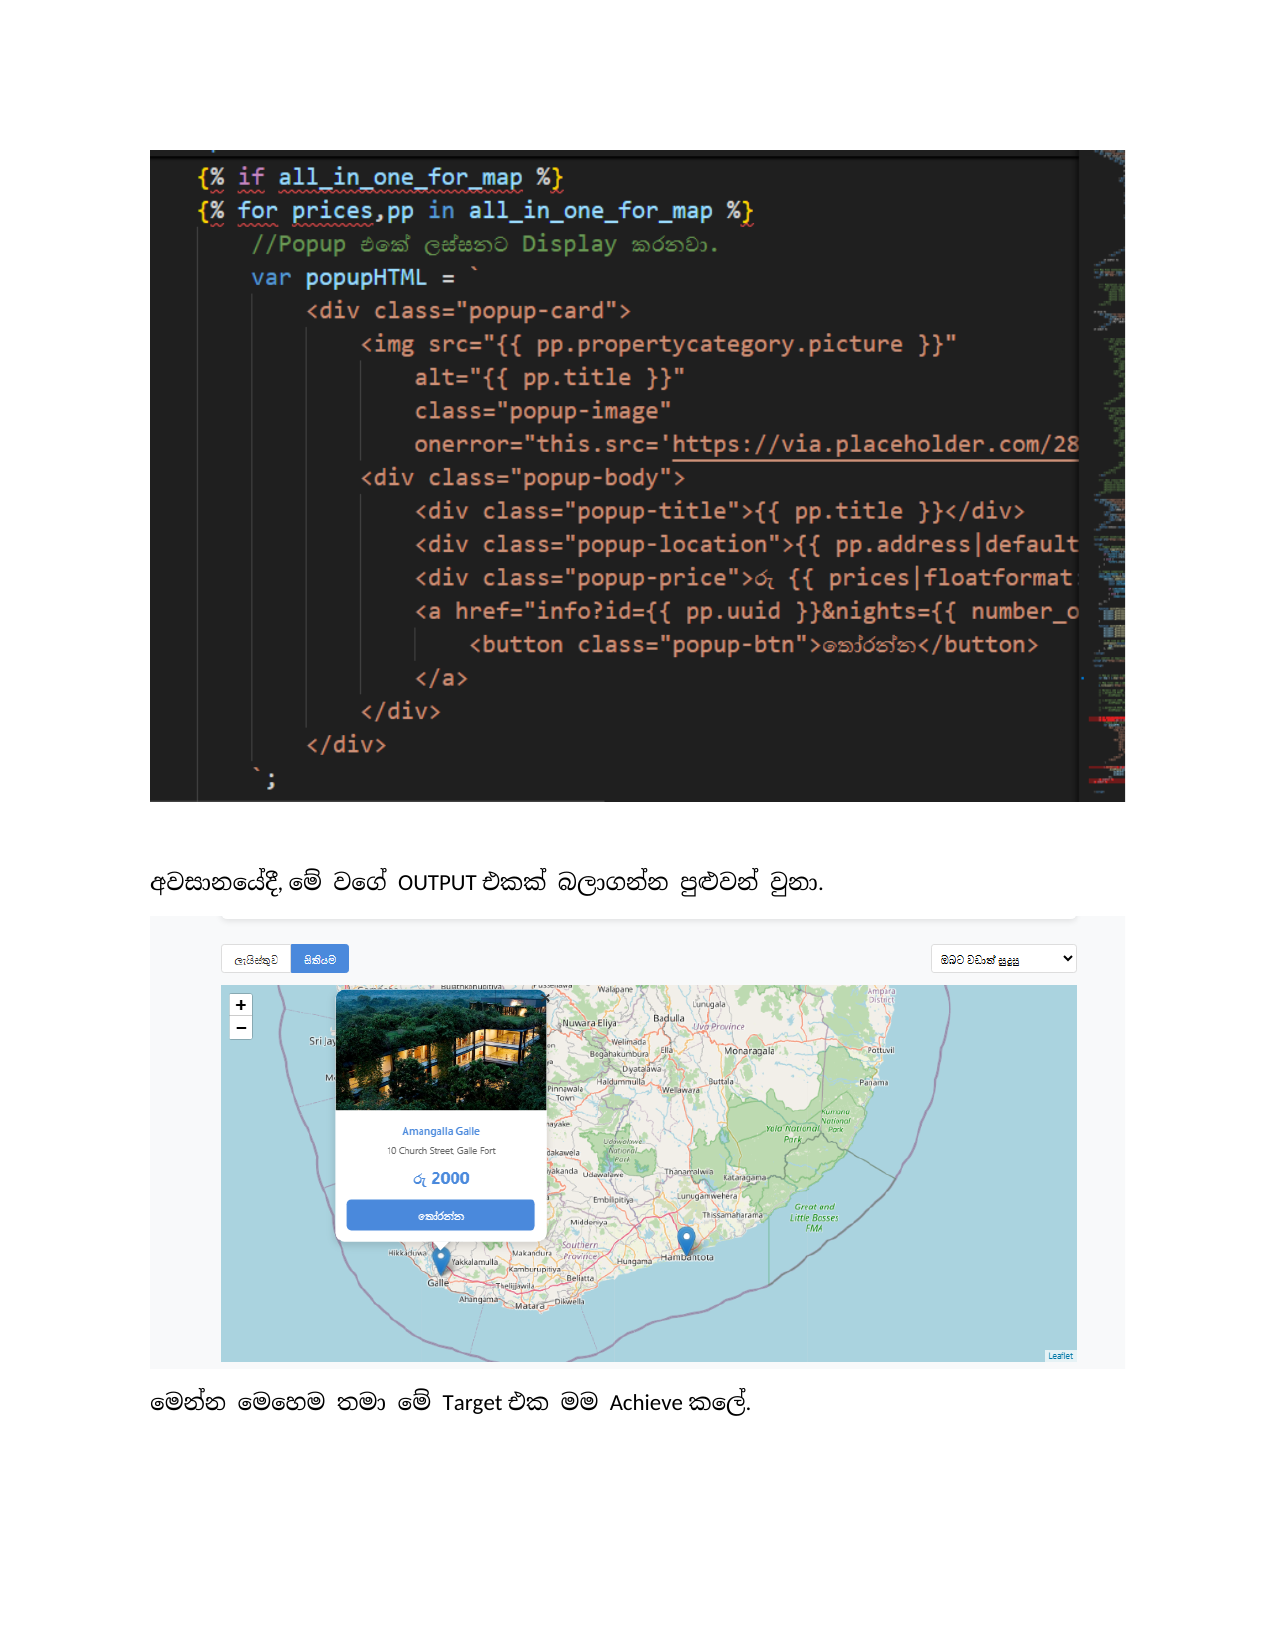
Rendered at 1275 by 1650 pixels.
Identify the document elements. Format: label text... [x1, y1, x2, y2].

picture [150, 916, 1125, 1369]
text මෙන්න මෙහෙම තමා මේ Target එක මම Achieve කලේ. [150, 1387, 1125, 1417]
picture [150, 150, 1125, 802]
text අවසානයේදී, මේ වගේ OUTPUT එකක් බලාගන්න පුළුවන් වුනා. [150, 867, 1125, 897]
